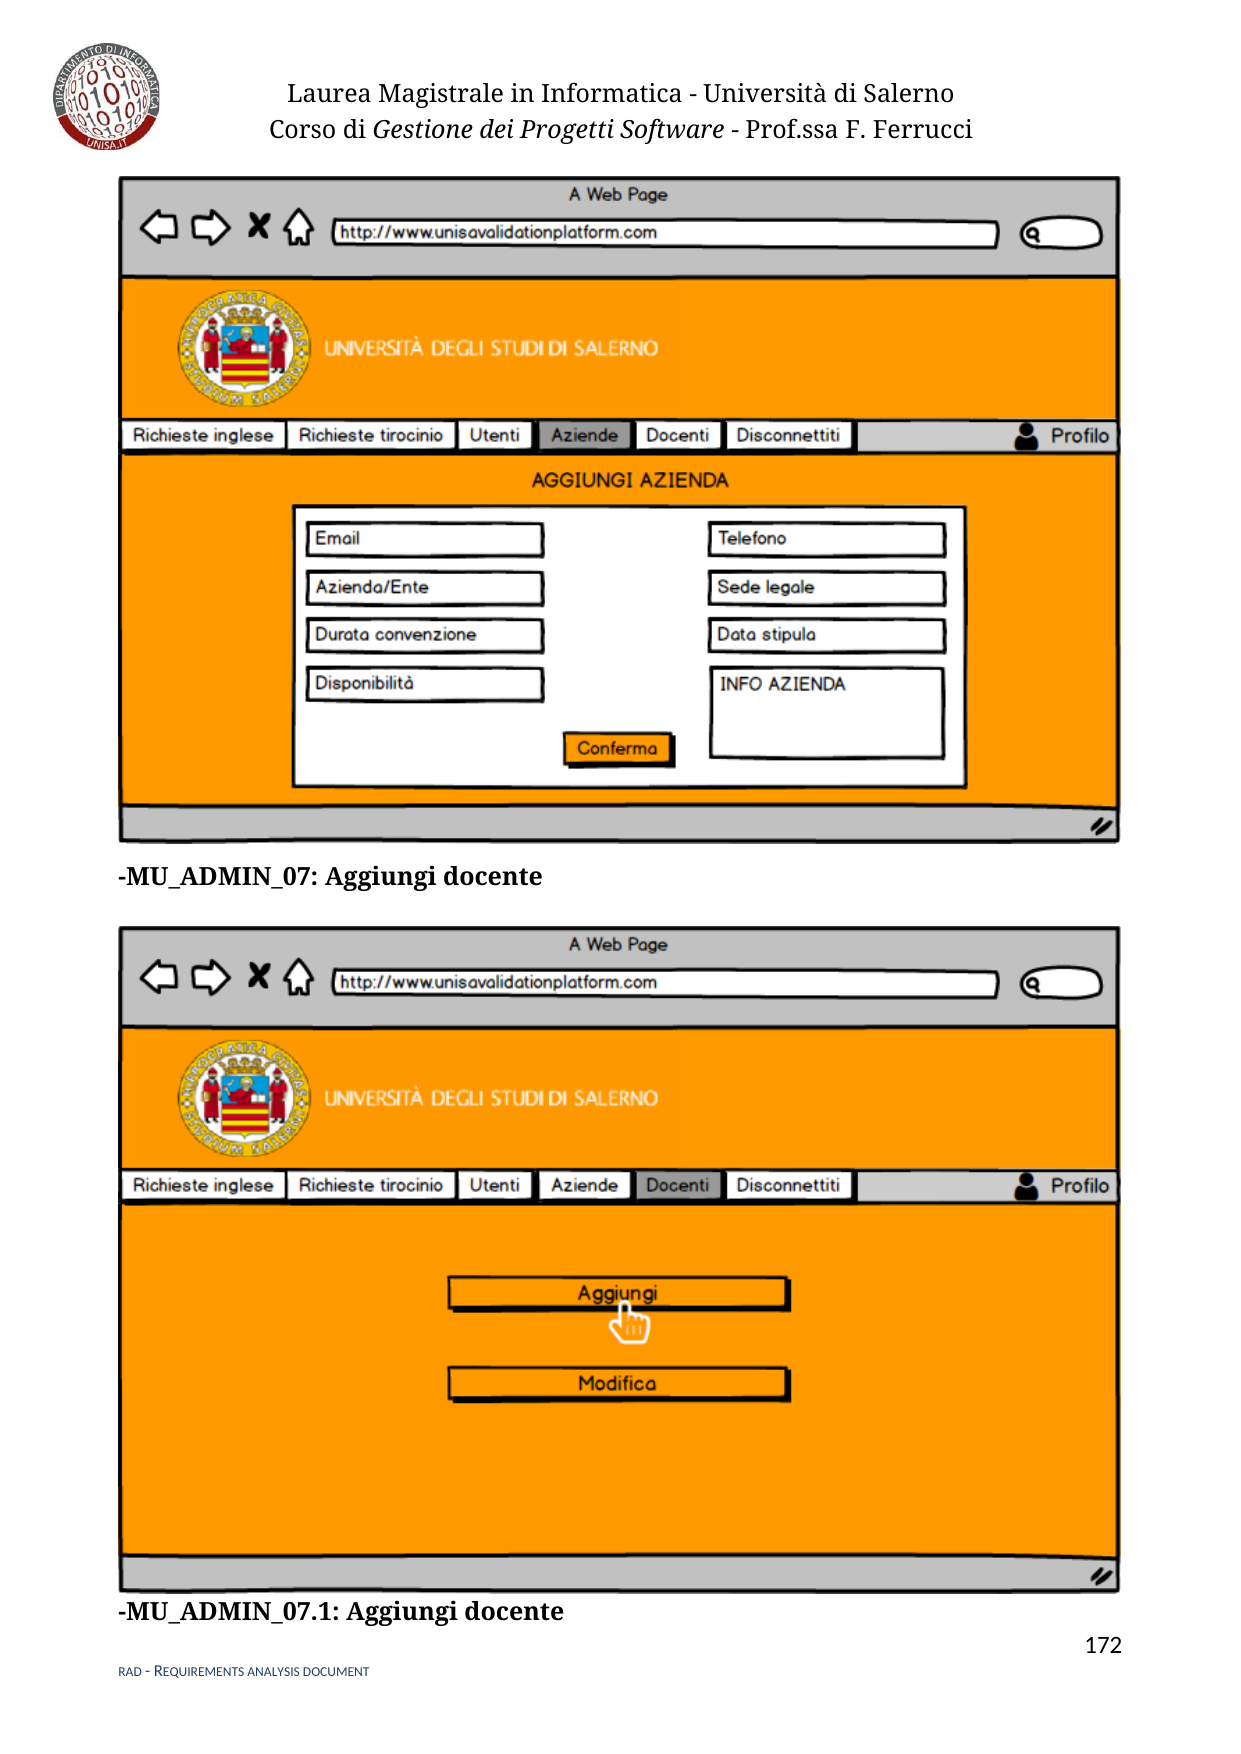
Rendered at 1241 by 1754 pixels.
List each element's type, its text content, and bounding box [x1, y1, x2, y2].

picture [118, 926, 1121, 1594]
picture [53, 43, 160, 150]
text -MU_ADMIN_07: Aggiungi docente [118, 858, 1122, 892]
text -MU_ADMIN_07.1: Aggiungi docente [118, 1594, 1122, 1628]
picture [118, 176, 1121, 844]
